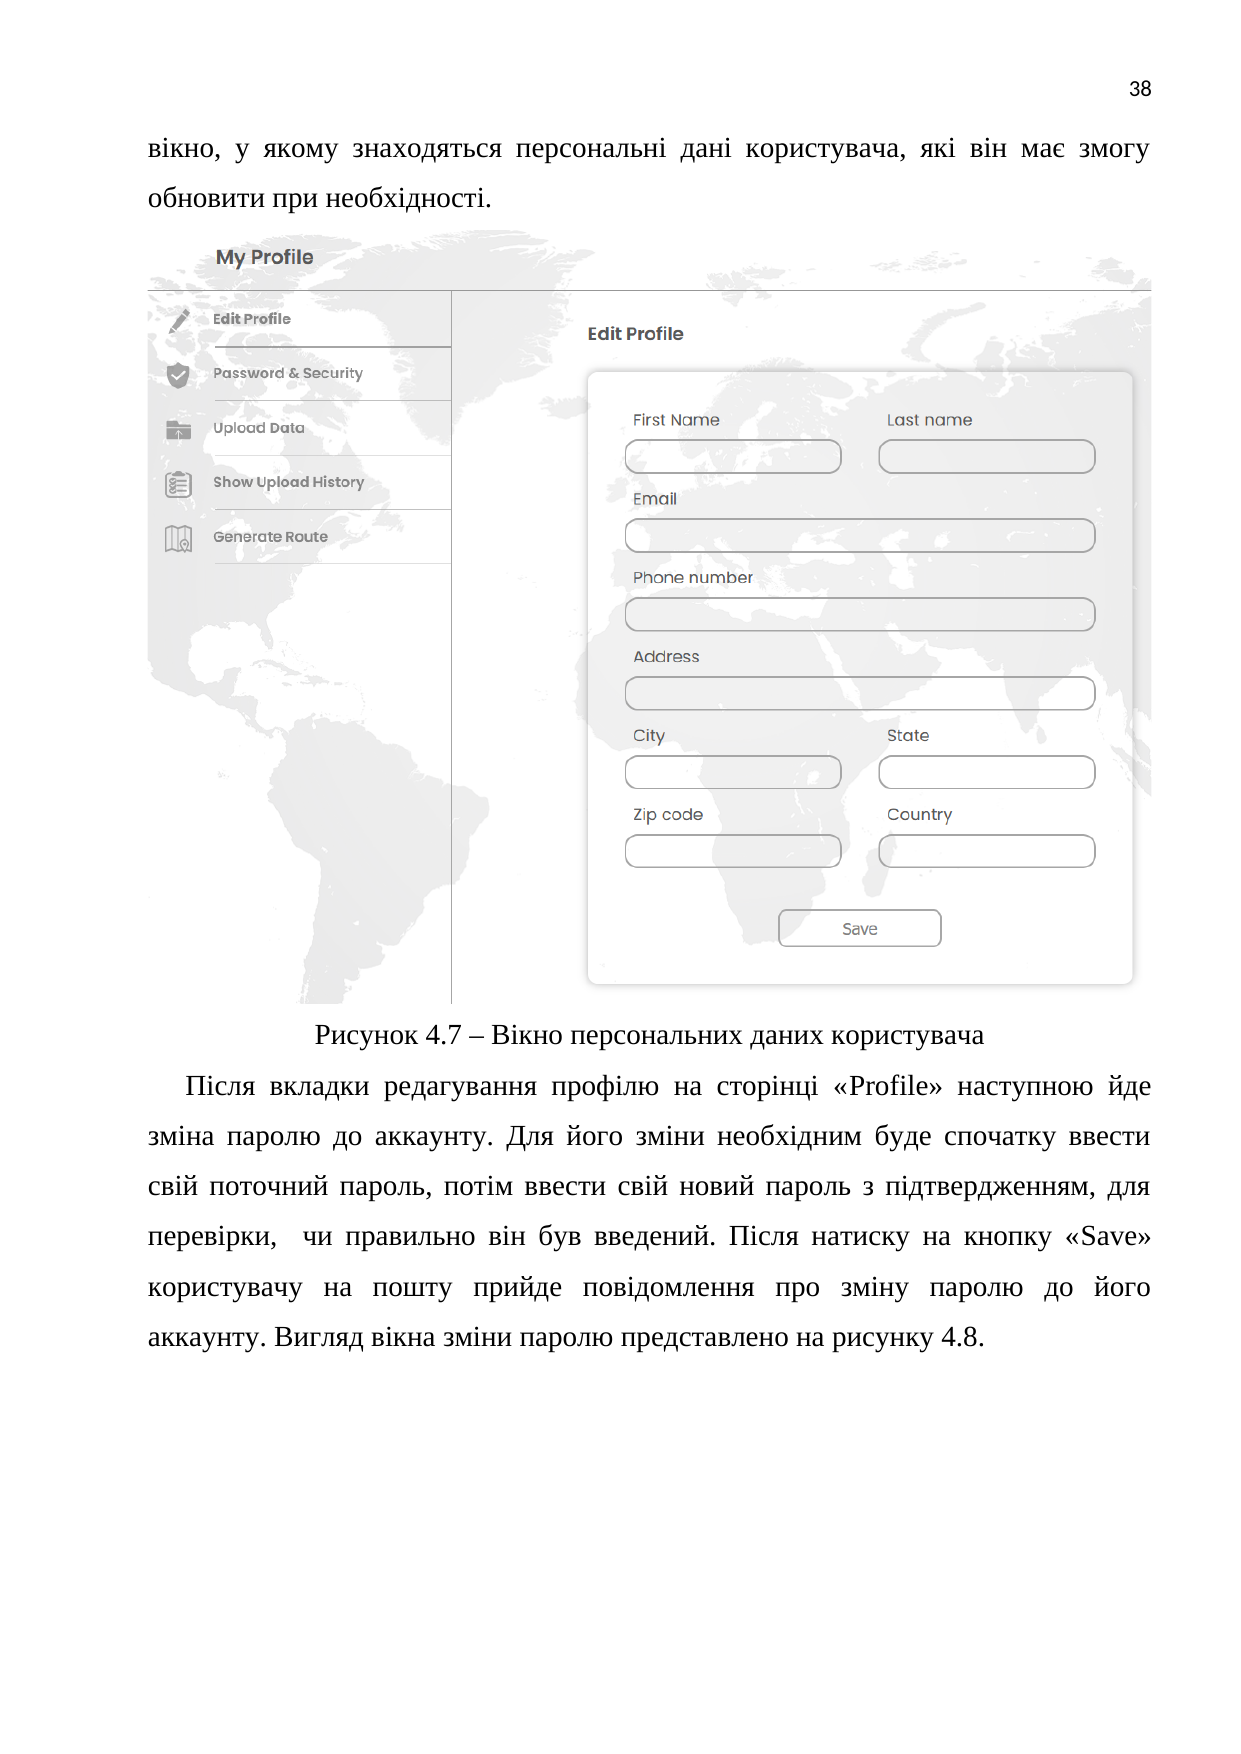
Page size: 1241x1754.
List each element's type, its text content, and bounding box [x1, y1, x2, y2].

text Після вкладки редагування профілю на сторінці «Profile» наступною йде зміна паролю до аккаунту. Для його зміни необхідним буде спочатку ввести свій поточний пароль, потім ввести свій новий пароль з підтвердженням, для перевірки, чи правильно він був введений. Після натиску на кнопку «Save» користувачу на пошту прийде повідомлення про зміну паролю до його аккаунту. Вигляд вікна зміни паролю представлено на рисунку 4.8. [148, 1068, 1152, 1353]
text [148, 130, 1152, 214]
picture [147, 230, 1152, 1004]
text Рисунок 4.7 – Вікно персональних даних користувача [148, 1017, 1152, 1051]
